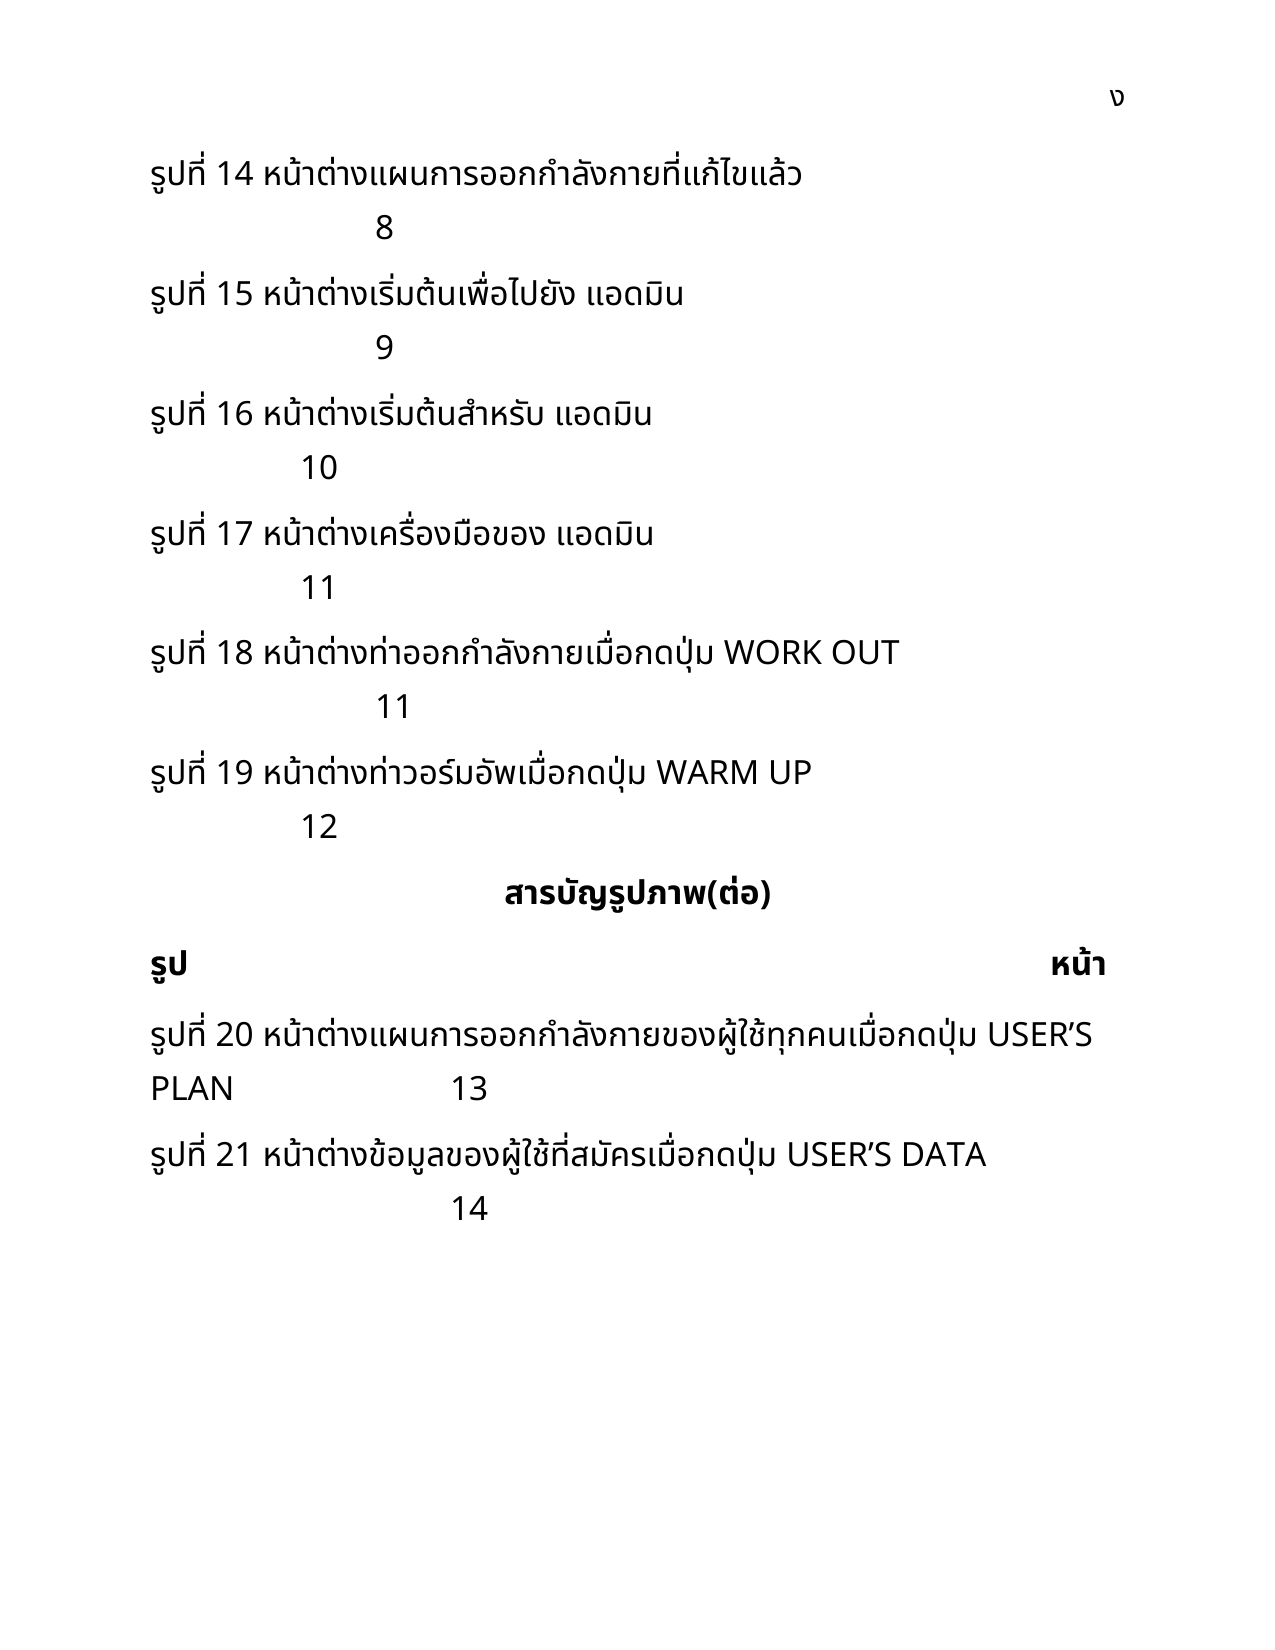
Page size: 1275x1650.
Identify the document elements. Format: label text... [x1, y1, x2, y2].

text สารบัญรูปภาพ(ต่อ) [150, 869, 1125, 919]
text รูปที่ 18 หน้าต่างท่าออกกำลังกายเมื่อกดปุ่ม WORK OUT 11 [150, 629, 1125, 729]
text รูป หน้า [150, 940, 1125, 990]
text รูปที่ 17 หน้าต่างเครื่องมือของ แอดมิน 11 [150, 509, 1125, 609]
text รูปที่ 14 หน้าต่างแผนการออกกำลังกายที่แก้ไขแล้ว 8 [150, 150, 1125, 249]
text รูปที่ 16 หน้าต่างเริ่มต้นสำหรับ แอดมิน 10 [150, 389, 1125, 489]
text รูปที่ 20 หน้าต่างแผนการออกกำลังกายของผู้ใช้ทุกคนเมื่อกดปุ่ม USER’S PLAN 13 [150, 1011, 1125, 1111]
text รูปที่ 15 หน้าต่างเริ่มต้นเพื่อไปยัง แอดมิน 9 [150, 270, 1125, 369]
text รูปที่ 19 หน้าต่างท่าวอร์มอัพเมื่อกดปุ่ม WARM UP 12 [150, 749, 1125, 848]
text รูปที่ 21 หน้าต่างข้อมูลของผู้ใช้ที่สมัครเมื่อกดปุ่ม USER’S DATA 14 [150, 1131, 1125, 1230]
